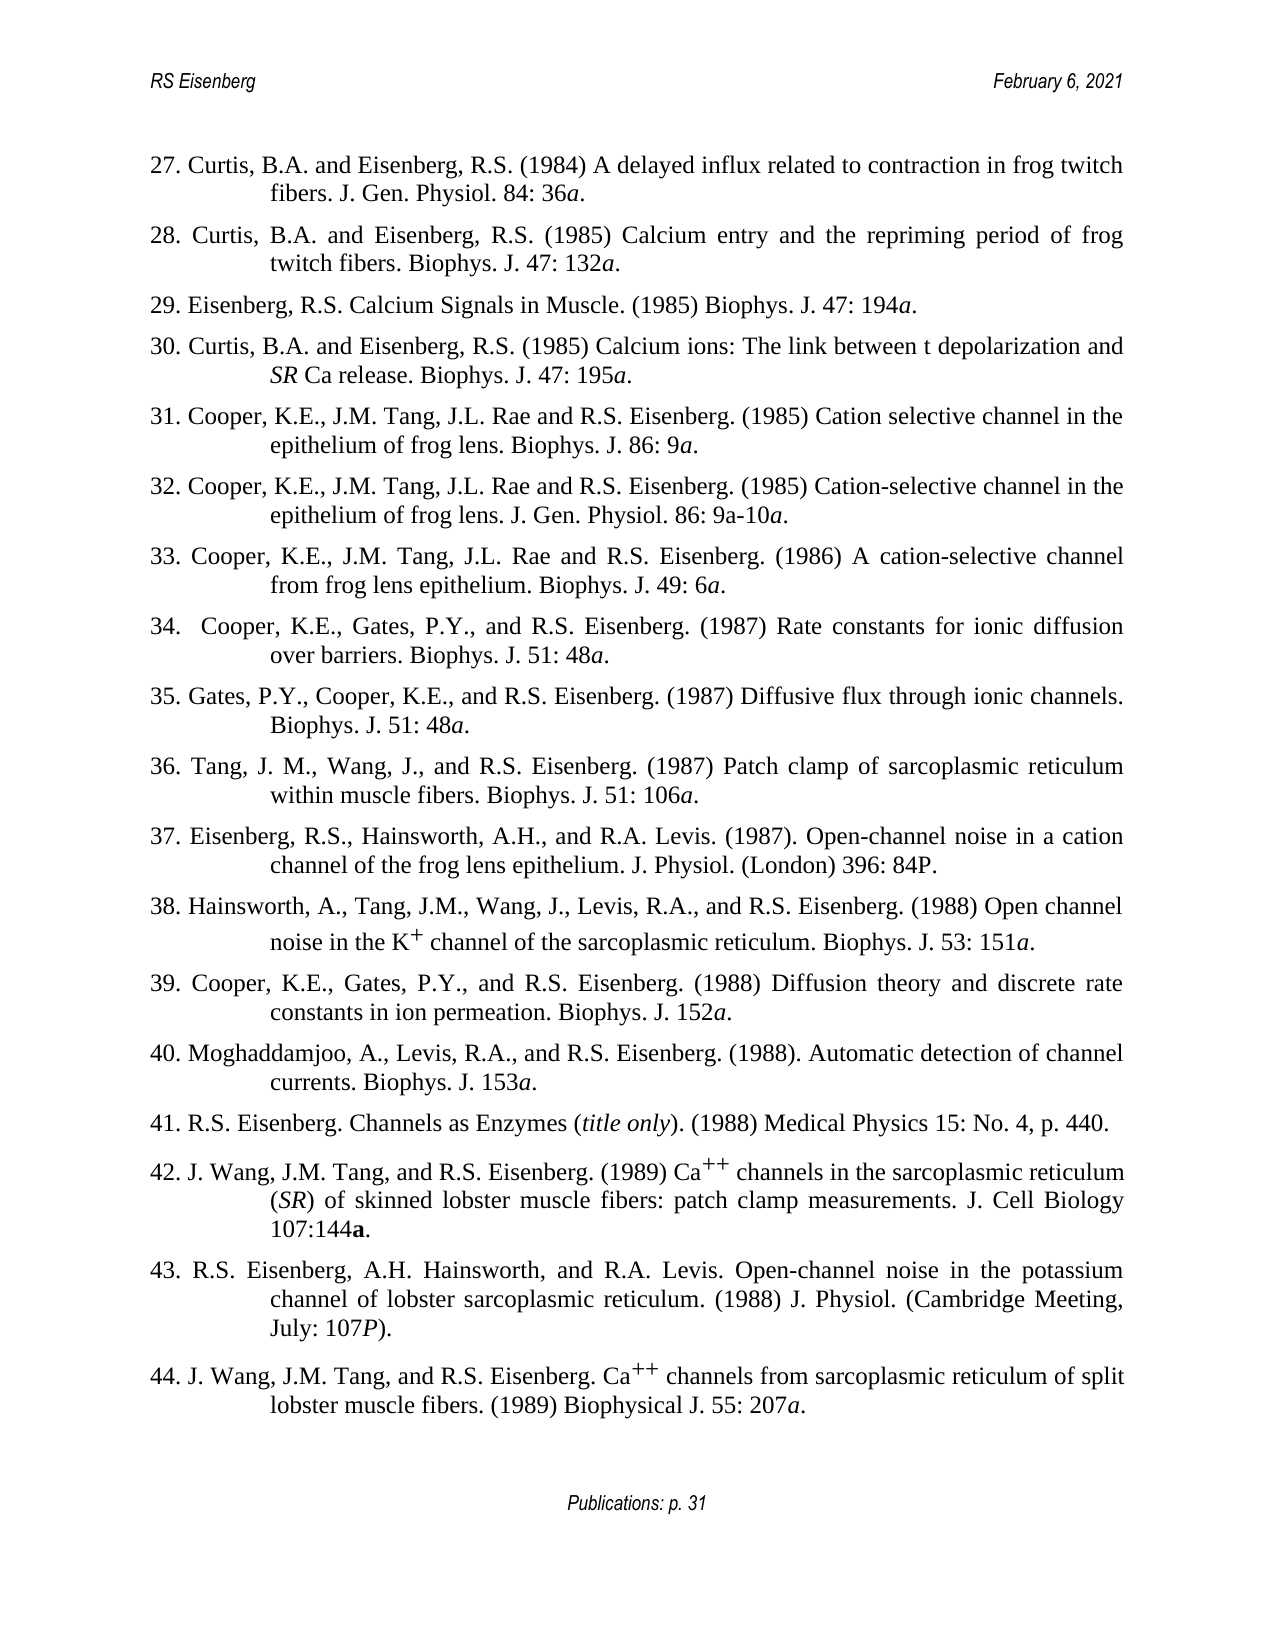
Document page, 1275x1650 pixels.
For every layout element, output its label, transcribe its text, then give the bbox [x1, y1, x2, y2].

text 33. Cooper, K.E., J.M. Tang, J.L. Rae and R.S. Eisenberg. (1986) A cation-selective channel from frog lens epithelium. Biophys. J. 49: 6a. [150, 541, 1125, 598]
text 36. Tang, J. M., Wang, J., and R.S. Eisenberg. (1987) Patch clamp of sarcoplasmic reticulum within muscle fibers. Biophys. J. 51: 106a. [150, 751, 1125, 808]
text 40. Moghaddamjoo, A., Levis, R.A., and R.S. Eisenberg. (1988). Automatic detection of channel currents. Biophys. J. 153a. [150, 1038, 1125, 1096]
text 27. Curtis, B.A. and Eisenberg, R.S. (1984) A delayed influx related to contraction in frog twitch fibers. J. Gen. Physiol. 84: 36a. [150, 150, 1125, 207]
text 30. Curtis, B.A. and Eisenberg, R.S. (1985) Calcium ions: The link between t depolarization and SR Ca release. Biophys. J. 47: 195a. [150, 331, 1125, 388]
text 41. R.S. Eisenberg. Channels as Enzymes (title only). (1988) Medical Physics 15: No. 4, p. 440. [150, 1108, 1125, 1137]
text 39. Cooper, K.E., Gates, P.Y., and R.S. Eisenberg. (1988) Diffusion theory and discrete rate constants in ion permeation. Biophys. J. 152a. [150, 968, 1125, 1026]
text 43. R.S. Eisenberg, A.H. Hainsworth, and R.A. Levis. Open-channel noise in the potassium channel of lobster sarcoplasmic reticulum. (1988) J. Physiol. (Cambridge Meeting, July: 107P). [150, 1255, 1125, 1342]
text 37. Eisenberg, R.S., Hainsworth, A.H., and R.A. Levis. (1987). Open-channel noise in a cation channel of the frog lens epithelium. J. Physiol. (London) 396: 84P. [150, 821, 1125, 878]
text 34. Cooper, K.E., Gates, P.Y., and R.S. Eisenberg. (1987) Rate constants for ionic diffusion over barriers. Biophys. J. 51: 48a. [150, 611, 1125, 668]
text 35. Gates, P.Y., Cooper, K.E., and R.S. Eisenberg. (1987) Diffusive flux through ionic channels. Biophys. J. 51: 48a. [150, 681, 1125, 738]
text 44. J. Wang, J.M. Tang, and R.S. Eisenberg. Ca++ channels from sarcoplasmic reticulum of split lobster muscle fibers. (1989) Biophysical J. 55: 207a. [150, 1354, 1125, 1419]
text 42. J. Wang, J.M. Tang, and R.S. Eisenberg. (1989) Ca++ channels in the sarcoplasmic reticulum (SR) of skinned lobster muscle fibers: patch clamp measurements. J. Cell Biology 107:144a. [150, 1149, 1125, 1243]
text 29. Eisenberg, R.S. Calcium Signals in Muscle. (1985) Biophys. J. 47: 194a. [150, 290, 1125, 318]
text 38. Hainsworth, A., Tang, J.M., Wang, J., Levis, R.A., and R.S. Eisenberg. (1988) Open channel noise in the K+ channel of the sarcoplasmic reticulum. Biophys. J. 53: 151a. [150, 891, 1125, 956]
text 28. Curtis, B.A. and Eisenberg, R.S. (1985) Calcium entry and the repriming period of frog twitch fibers. Biophys. J. 47: 132a. [150, 220, 1125, 277]
text 32. Cooper, K.E., J.M. Tang, J.L. Rae and R.S. Eisenberg. (1985) Cation-selective channel in the epithelium of frog lens. J. Gen. Physiol. 86: 9a-10a. [150, 471, 1125, 528]
text 31. Cooper, K.E., J.M. Tang, J.L. Rae and R.S. Eisenberg. (1985) Cation selective channel in the epithelium of frog lens. Biophys. J. 86: 9a. [150, 401, 1125, 458]
